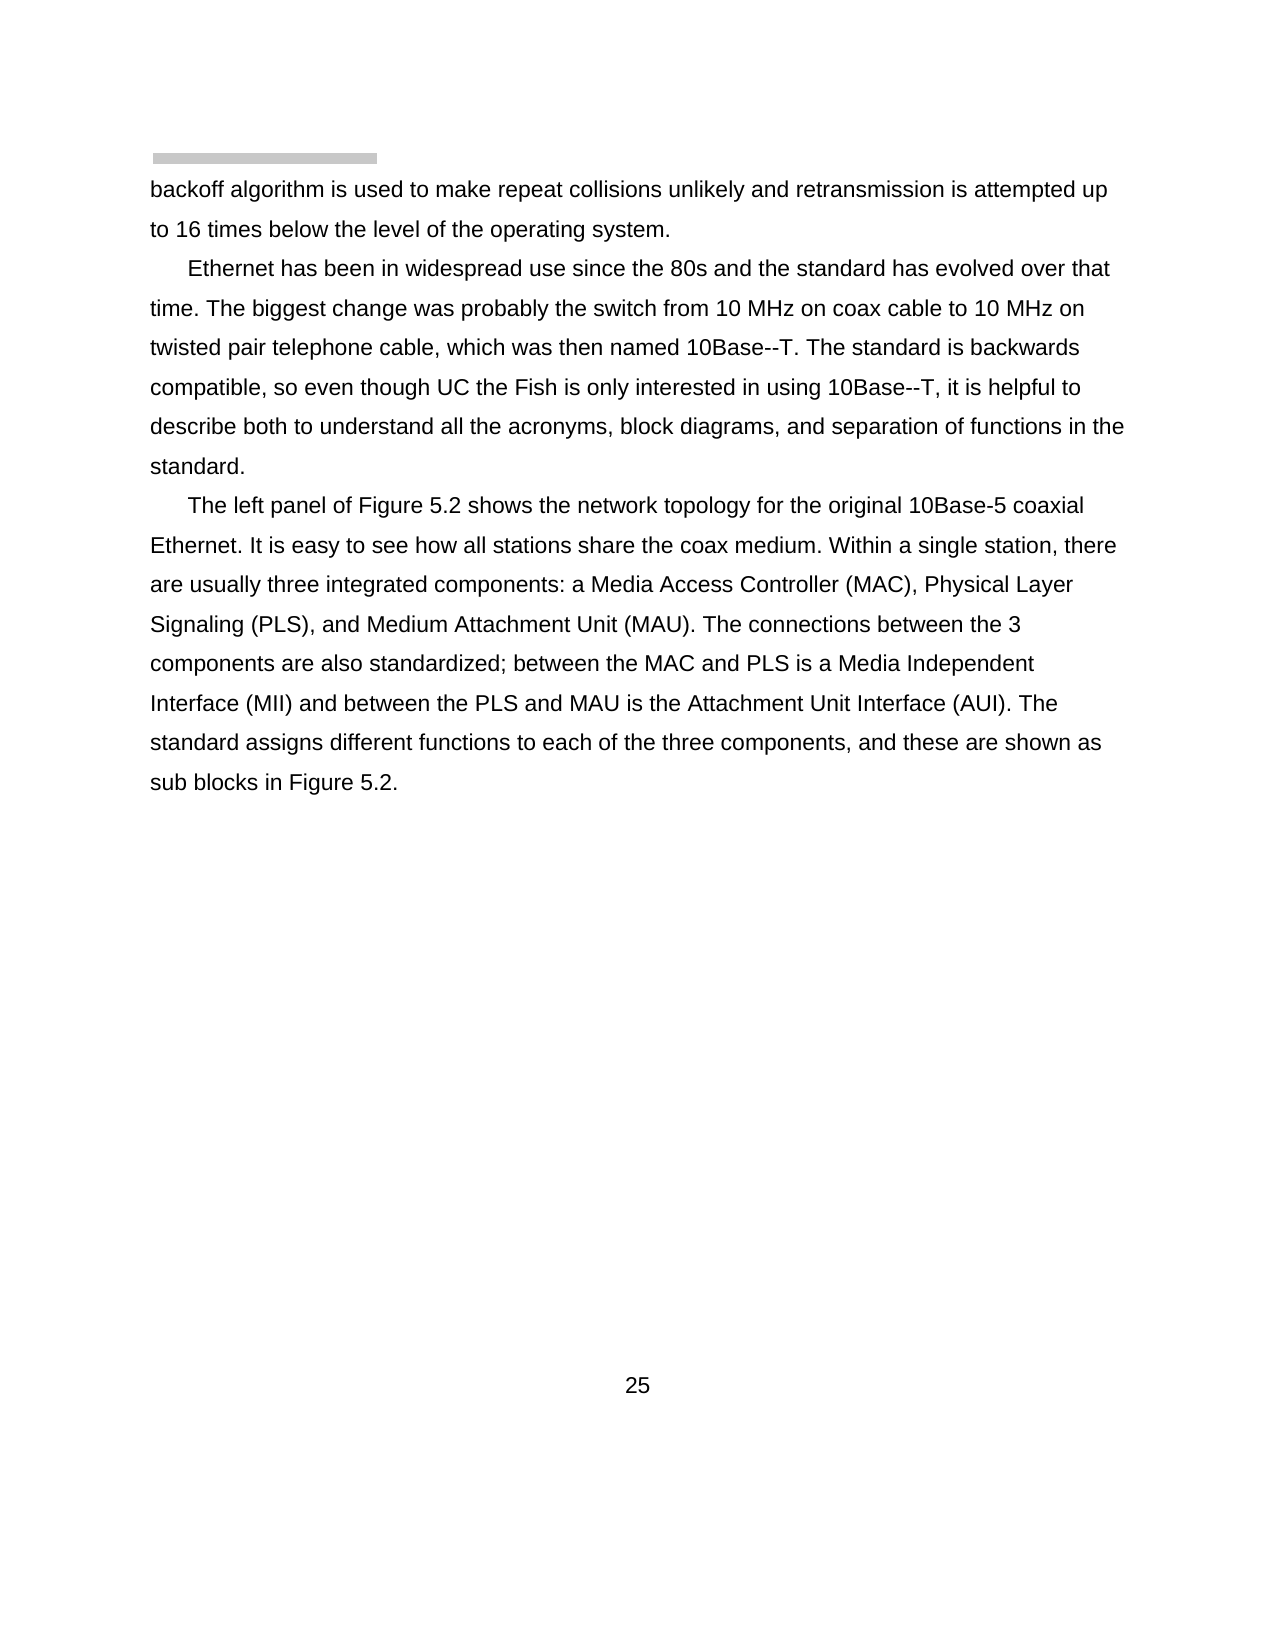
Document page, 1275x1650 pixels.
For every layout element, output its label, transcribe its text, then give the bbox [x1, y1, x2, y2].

text The left panel of Figure 5.2 shows the network topology for the original 10Base-5 coaxial Ethernet. It is easy to see how all stations share the coax medium. Within a single station, there are usually three integrated components: a Media Access Controller (MAC), Physical Layer Signaling (PLS), and Medium Attachment Unit (MAU). The connections between the 3 components are also standardized; between the MAC and PLS is a Media Independent Interface (MII) and between the PLS and MAU is the Attachment Unit Interface (AUI). The standard assigns different functions to each of the three components, and these are shown as sub blocks in Figure 5.2. [150, 492, 1125, 795]
text Ethernet has been in widespread use since the 80s and the standard has evolved over that time. The biggest change was probably the switch from 10 MHz on coax cable to 10 MHz on twisted pair telephone cable, which was then named 10Base--T. The standard is backwards compatible, so even though UC the Fish is only interested in using 10Base--T, it is helpful to describe both to understand all the acronyms, block diagrams, and separation of functions in the standard. [150, 255, 1125, 479]
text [150, 176, 1125, 242]
